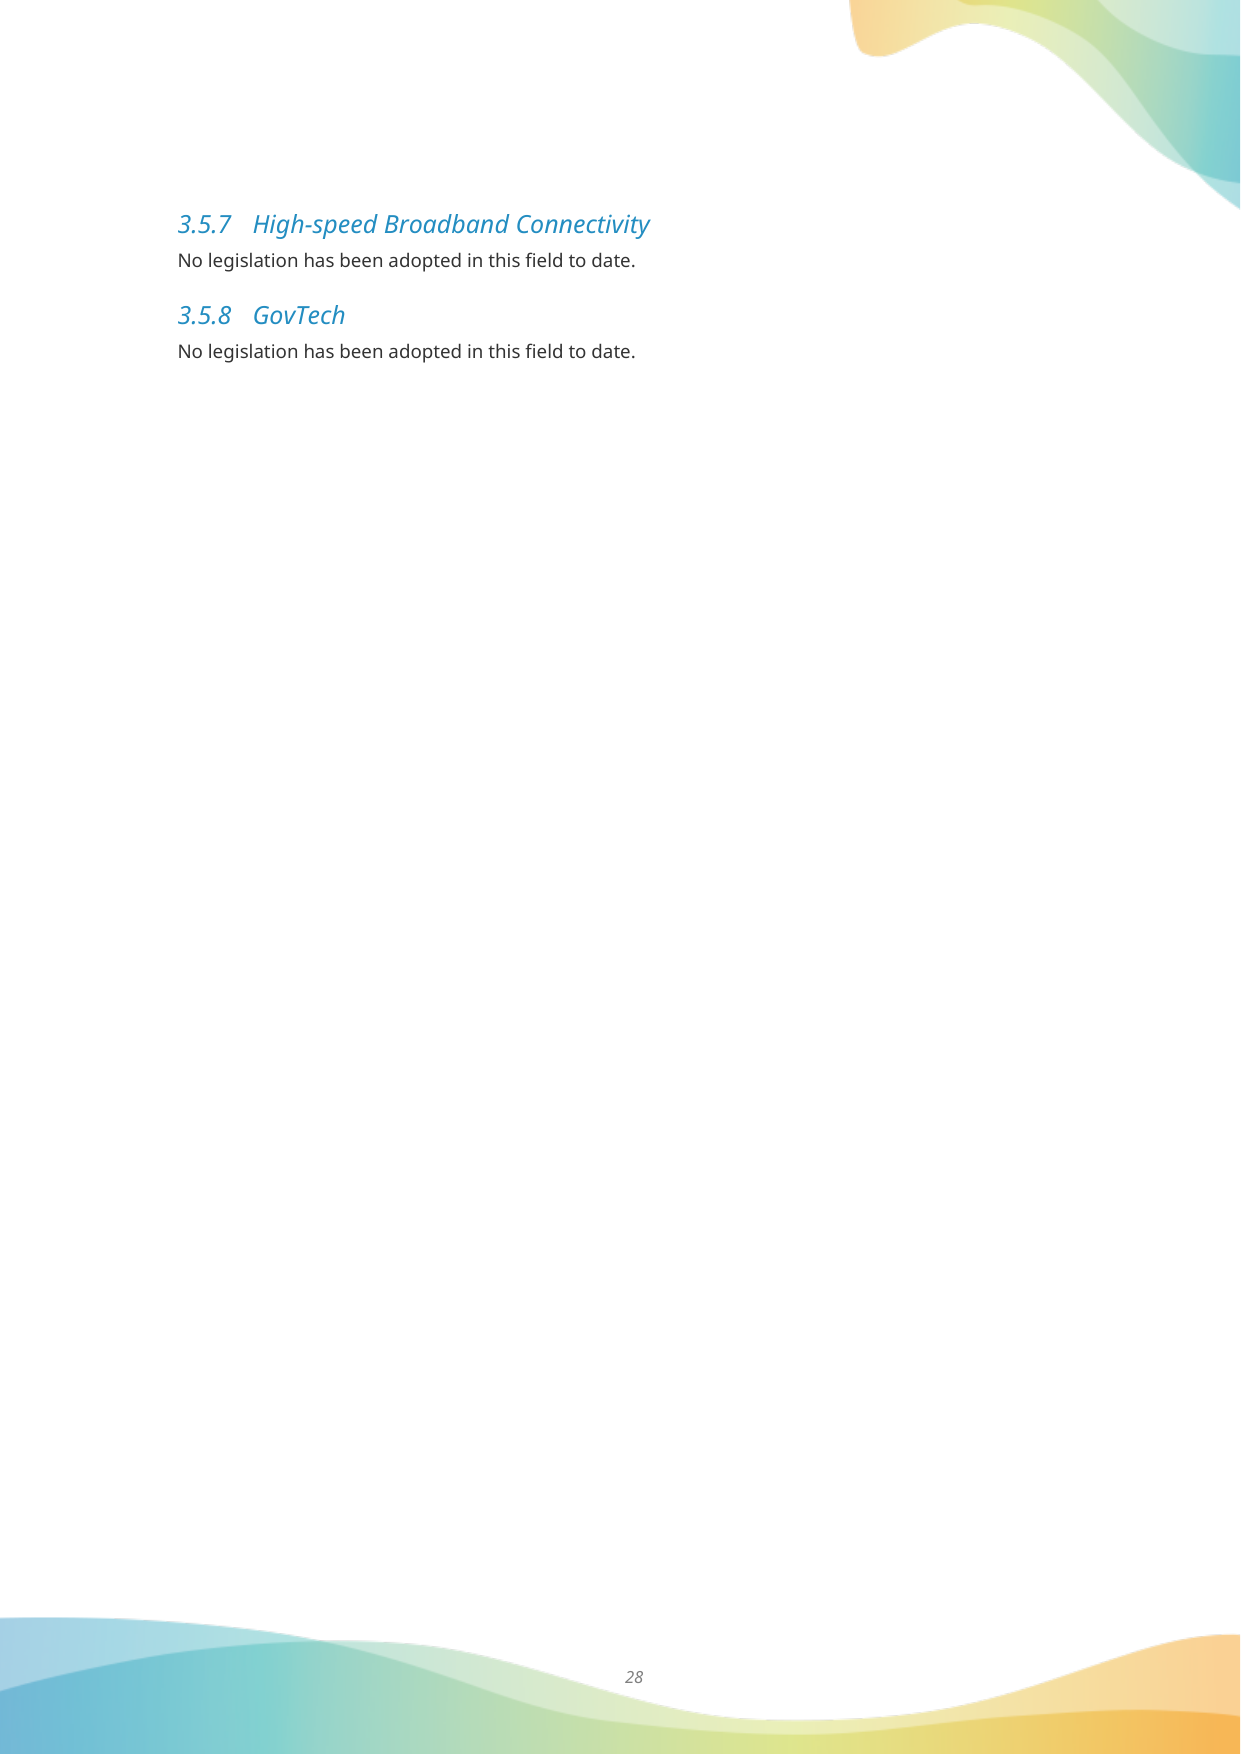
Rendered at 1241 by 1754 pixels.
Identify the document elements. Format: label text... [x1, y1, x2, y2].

text No legislation has been adopted in this field to date. [177, 338, 1092, 363]
picture [325, 0, 1241, 213]
text No legislation has been adopted in this field to date. [177, 247, 1092, 273]
picture [0, 1613, 1241, 1754]
subtitle GovTech [177, 298, 1092, 332]
subtitle High-speed Broadband Connectivity [177, 207, 1092, 241]
